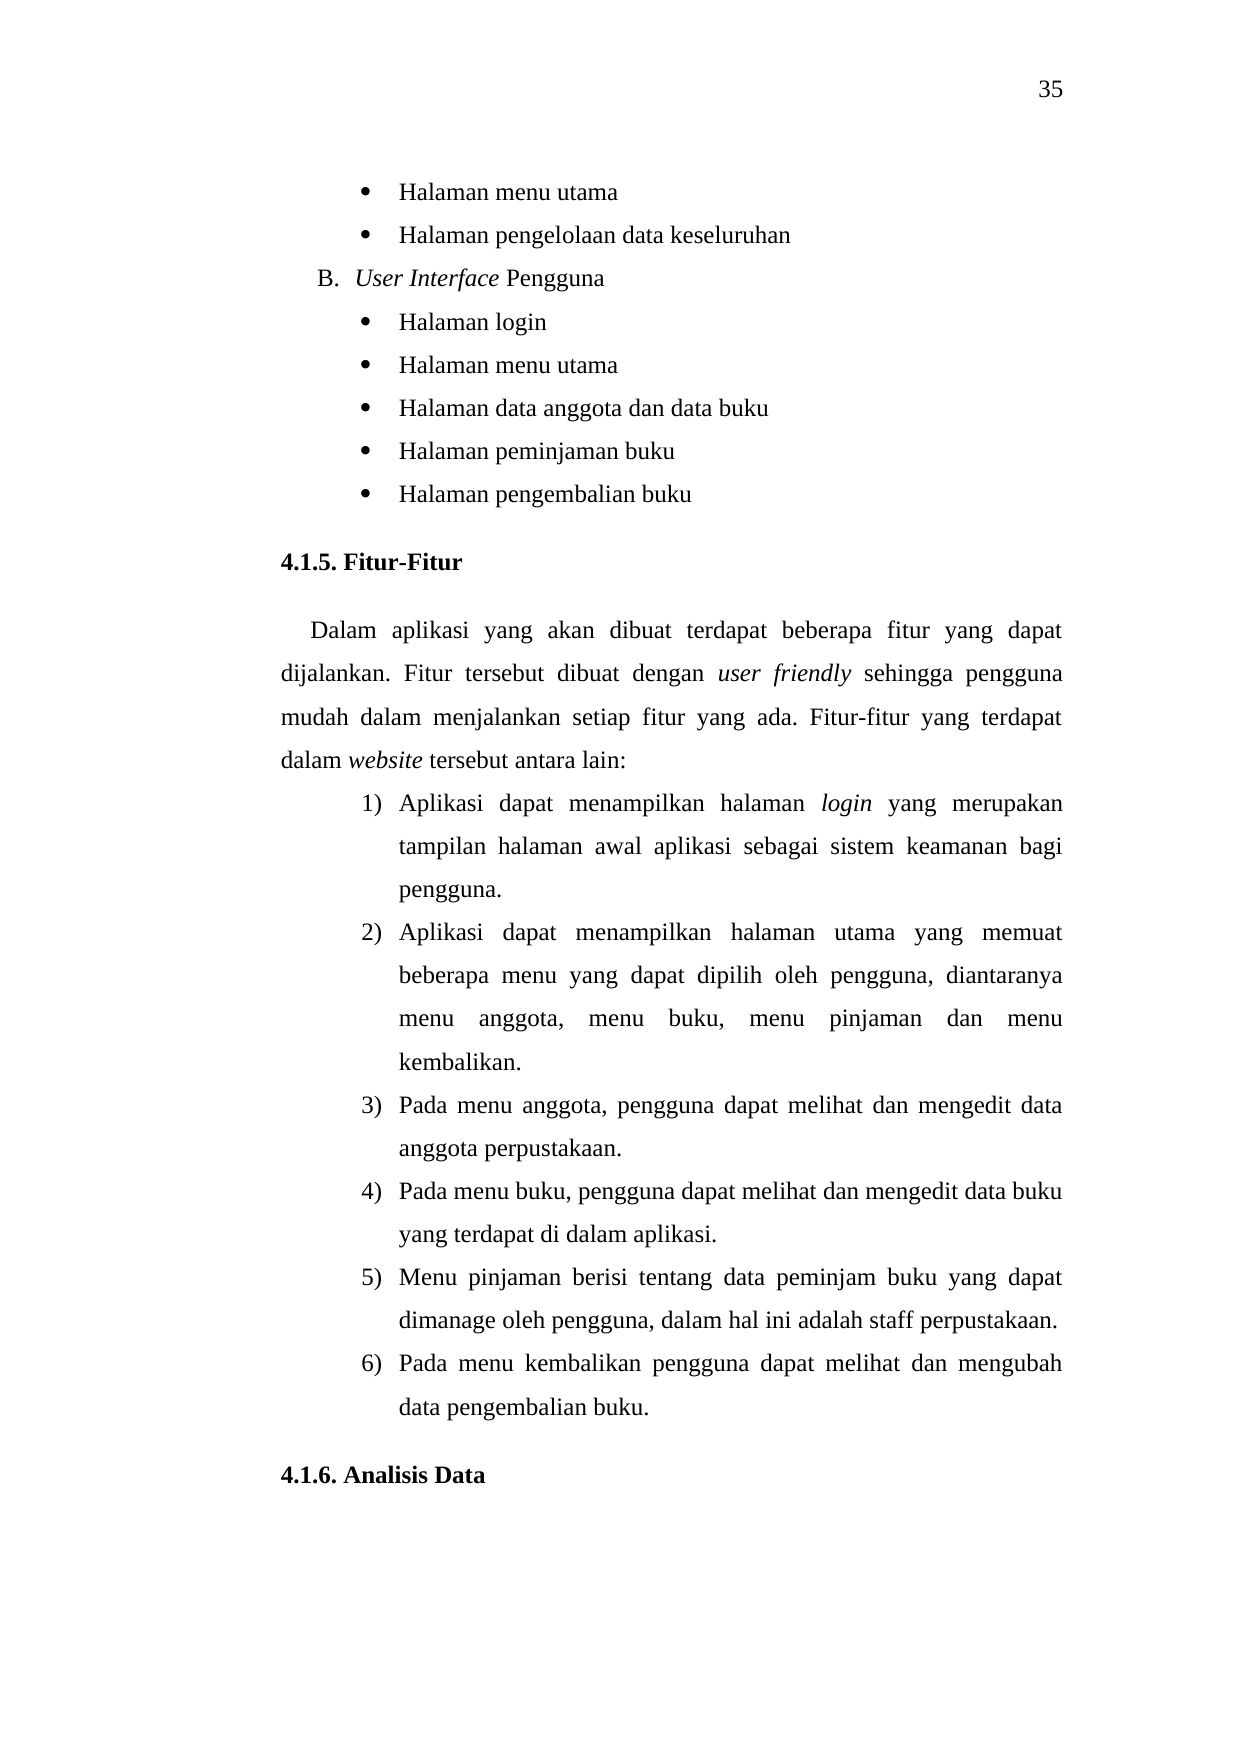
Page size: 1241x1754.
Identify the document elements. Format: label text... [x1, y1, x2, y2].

list Menu pinjaman berisi tentang data peminjam buku yang dapat dimanage oleh pengguna, dalam hal ini adalah staff perpustakaan. [361, 1262, 1063, 1334]
list Halaman peminjaman buku [361, 436, 1063, 465]
list Pada menu anggota, pengguna dapat melihat dan mengedit data anggota perpustakaan. [361, 1090, 1063, 1162]
list Pada menu buku, pengguna dapat melihat dan mengedit data buku yang terdapat di dalam aplikasi. [361, 1176, 1063, 1248]
list Halaman pengembalian buku [361, 479, 1063, 508]
text Dalam aplikasi yang akan dibuat terdapat beberapa fitur yang dapat dijalankan. Fitur tersebut dibuat dengan user friendly sehingga pengguna mudah dalam menjalankan setiap fitur yang ada. Fitur-fitur yang terdapat dalam website tersebut antara lain: [281, 615, 1063, 773]
list Halaman menu utama [361, 177, 1063, 206]
list User Interface Pengguna [317, 263, 1063, 292]
subtitle 4.1.5. Fitur-Fitur [281, 547, 1063, 576]
subtitle 4.1.6. Analisis Data [281, 1460, 1063, 1488]
list Aplikasi dapat menampilkan halaman utama yang memuat beberapa menu yang dapat dipilih oleh pengguna, diantaranya menu anggota, menu buku, menu pinjaman dan menu kembalikan. [361, 917, 1063, 1075]
list Halaman pengelolaan data keseluruhan [361, 220, 1063, 249]
list Halaman menu utama [361, 350, 1063, 378]
list Halaman data anggota dan data buku [361, 393, 1063, 422]
list Aplikasi dapat menampilkan halaman login yang merupakan tampilan halaman awal aplikasi sebagai sistem keamanan bagi pengguna. [361, 788, 1063, 903]
list Pada menu kembalikan pengguna dapat melihat dan mengubah data pengembalian buku. [361, 1348, 1063, 1420]
list Halaman login [361, 307, 1063, 335]
